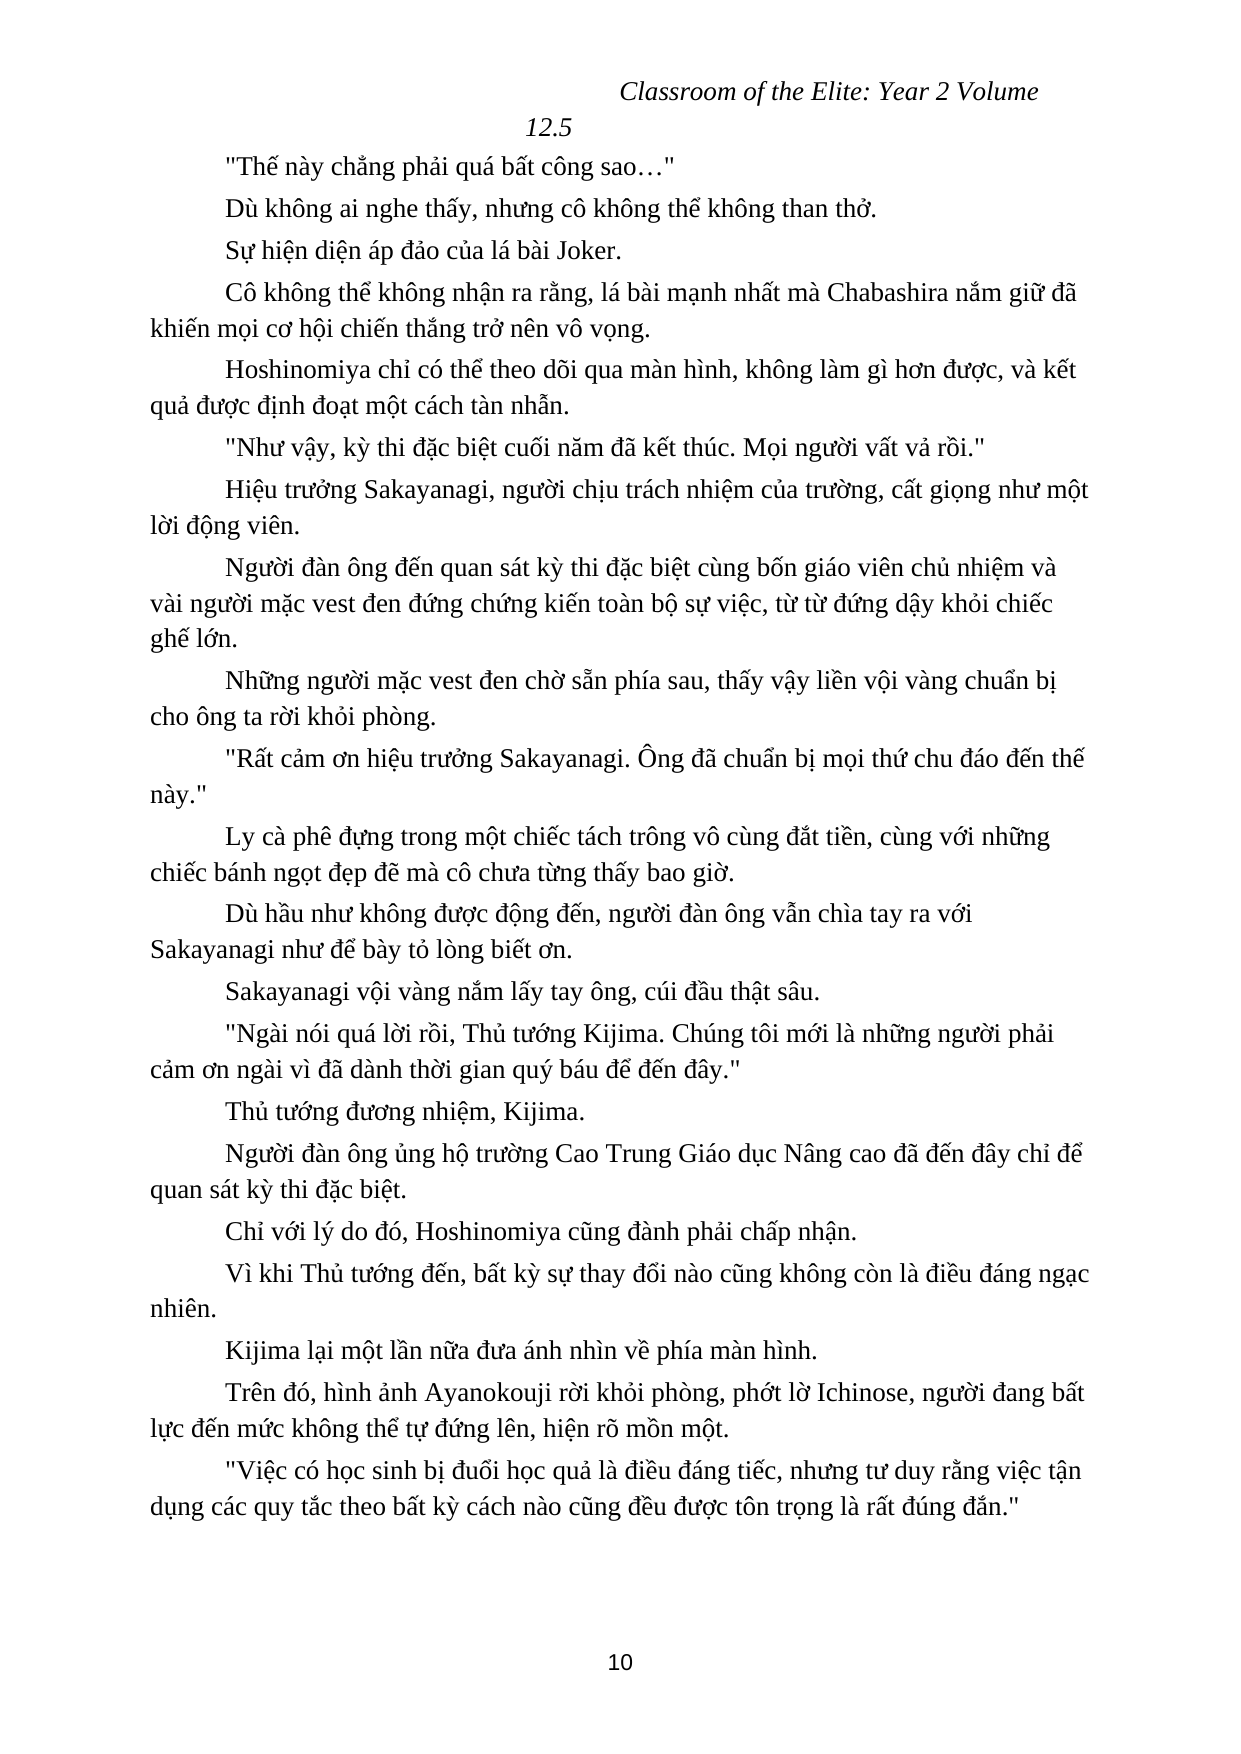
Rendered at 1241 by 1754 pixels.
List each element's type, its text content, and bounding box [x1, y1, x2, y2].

text "Rất cảm ơn hiệu trưởng Sakayanagi. Ông đã chuẩn bị mọi thứ chu đáo đến thế này." [150, 742, 1090, 809]
text Vì khi Thủ tướng đến, bất kỳ sự thay đổi nào cũng không còn là điều đáng ngạc nhiên. [150, 1257, 1090, 1323]
text Sakayanagi vội vàng nắm lấy tay ông, cúi đầu thật sâu. [150, 975, 1090, 1006]
text Cô không thể không nhận ra rằng, lá bài mạnh nhất mà Chabashira nắm giữ đã khiến mọi cơ hội chiến thắng trở nên vô vọng. [150, 276, 1090, 343]
text Hoshinomiya chỉ có thể theo dõi qua màn hình, không làm gì hơn được, và kết quả được định đoạt một cách tàn nhẫn. [150, 354, 1090, 421]
text Sự hiện diện áp đảo của lá bài Joker. [150, 234, 1090, 265]
text Chỉ với lý do đó, Hoshinomiya cũng đành phải chấp nhận. [150, 1215, 1090, 1246]
text Người đàn ông đến quan sát kỳ thi đặc biệt cùng bốn giáo viên chủ nhiệm và vài người mặc vest đen đứng chứng kiến toàn bộ sự việc, từ từ đứng dậy khỏi chiếc ghế lớn. [150, 551, 1090, 654]
text Ly cà phê đựng trong một chiếc tách trông vô cùng đắt tiền, cùng với những chiếc bánh ngọt đẹp đẽ mà cô chưa từng thấy bao giờ. [150, 820, 1090, 887]
text "Ngài nói quá lời rồi, Thủ tướng Kijima. Chúng tôi mới là những người phải cảm ơn ngài vì đã dành thời gian quý báu để đến đây." [150, 1017, 1090, 1084]
text Dù hầu như không được động đến, người đàn ông vẫn chìa tay ra với Sakayanagi như để bày tỏ lòng biết ơn. [150, 898, 1090, 964]
text Dù không ai nghe thấy, nhưng cô không thể không than thở. [150, 192, 1090, 223]
text Hiệu trưởng Sakayanagi, người chịu trách nhiệm của trường, cất giọng như một lời động viên. [150, 473, 1090, 540]
text Thủ tướng đương nhiệm, Kijima. [150, 1095, 1090, 1126]
text "Thế này chẳng phải quá bất công sao…" [150, 150, 1090, 181]
text "Như vậy, kỳ thi đặc biệt cuối năm đã kết thúc. Mọi người vất vả rồi." [150, 431, 1090, 462]
text Những người mặc vest đen chờ sẵn phía sau, thấy vậy liền vội vàng chuẩn bị cho ông ta rời khỏi phòng. [150, 664, 1090, 731]
text Người đàn ông ủng hộ trường Cao Trung Giáo dục Nâng cao đã đến đây chỉ để quan sát kỳ thi đặc biệt. [150, 1137, 1090, 1204]
text Trên đó, hình ảnh Ayanokouji rời khỏi phòng, phớt lờ Ichinose, người đang bất lực đến mức không thể tự đứng lên, hiện rõ mồn một. [150, 1376, 1090, 1443]
text "Việc có học sinh bị đuổi học quả là điều đáng tiếc, nhưng tư duy rằng việc tận dụng các quy tắc theo bất kỳ cách nào cũng đều được tôn trọng là rất đúng đắn." [150, 1454, 1090, 1521]
text Kijima lại một lần nữa đưa ánh nhìn về phía màn hình. [150, 1334, 1090, 1366]
